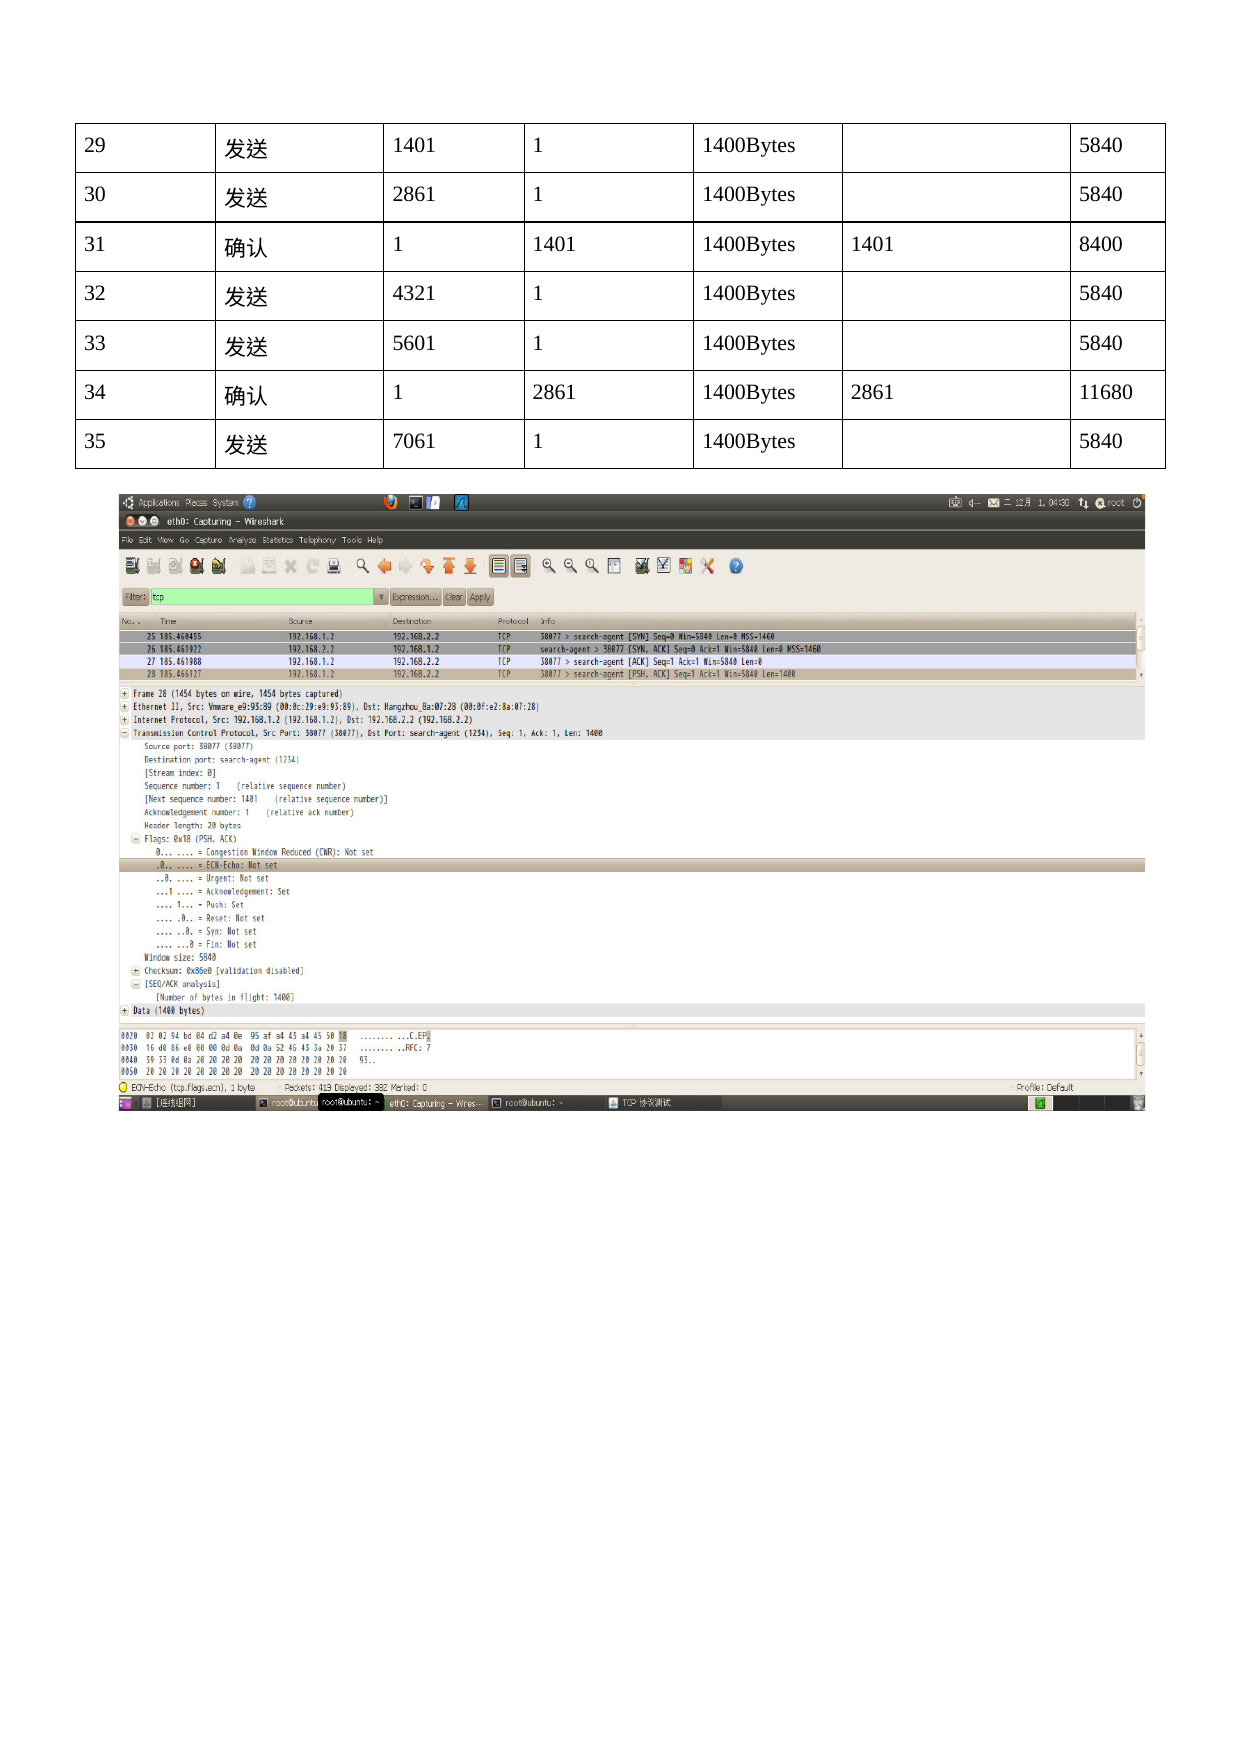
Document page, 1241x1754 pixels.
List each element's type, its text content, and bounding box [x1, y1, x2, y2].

table_cell 5840 [1071, 272, 1165, 320]
table_cell 7061 [384, 420, 524, 468]
table_cell 11680 [1071, 371, 1165, 419]
picture [118, 494, 1146, 1111]
table_cell 1401 [525, 223, 693, 271]
table_cell 30 [76, 173, 215, 221]
table_cell 4321 [384, 272, 524, 320]
table_cell 5840 [1071, 173, 1165, 221]
table_cell 33 [76, 321, 215, 369]
table_cell 发送 [216, 124, 383, 172]
table_cell 1400Bytes [694, 272, 842, 320]
table_cell [843, 272, 1070, 320]
table_cell [843, 420, 1070, 468]
table_cell 1400Bytes [694, 420, 842, 468]
table_cell 2861 [384, 173, 524, 221]
table_cell 29 [76, 124, 215, 172]
table_cell 发送 [216, 420, 383, 468]
table_cell 确认 [216, 223, 383, 271]
table_cell 1400Bytes [694, 124, 842, 172]
table_cell 5840 [1071, 124, 1165, 172]
table_cell 1400Bytes [694, 223, 842, 271]
table_cell 1 [525, 272, 693, 320]
table_cell 1 [525, 420, 693, 468]
table_cell 8400 [1071, 223, 1165, 271]
table_cell [843, 173, 1070, 221]
table_cell 1400Bytes [694, 321, 842, 369]
table_cell 发送 [216, 173, 383, 221]
table_cell 2861 [843, 371, 1070, 419]
table_cell 35 [76, 420, 215, 468]
table_cell 1 [525, 173, 693, 221]
table_cell 34 [76, 371, 215, 419]
table_cell 32 [76, 272, 215, 320]
table_cell 5601 [384, 321, 524, 369]
table_cell 1400Bytes [694, 173, 842, 221]
table_cell 1401 [843, 223, 1070, 271]
table_cell 发送 [216, 321, 383, 369]
table_cell 1 [384, 371, 524, 419]
table_cell 2861 [525, 371, 693, 419]
table_cell 5840 [1071, 420, 1165, 468]
table_cell 5840 [1071, 321, 1165, 369]
table_cell 1400Bytes [694, 371, 842, 419]
table_cell [843, 124, 1070, 172]
table_cell 31 [76, 223, 215, 271]
table_cell 确认 [216, 371, 383, 419]
table_cell 发送 [216, 272, 383, 320]
table_cell 1 [525, 124, 693, 172]
table_cell [843, 321, 1070, 369]
table_cell 1 [525, 321, 693, 369]
table_cell 1401 [384, 124, 524, 172]
table_cell 1 [384, 223, 524, 271]
